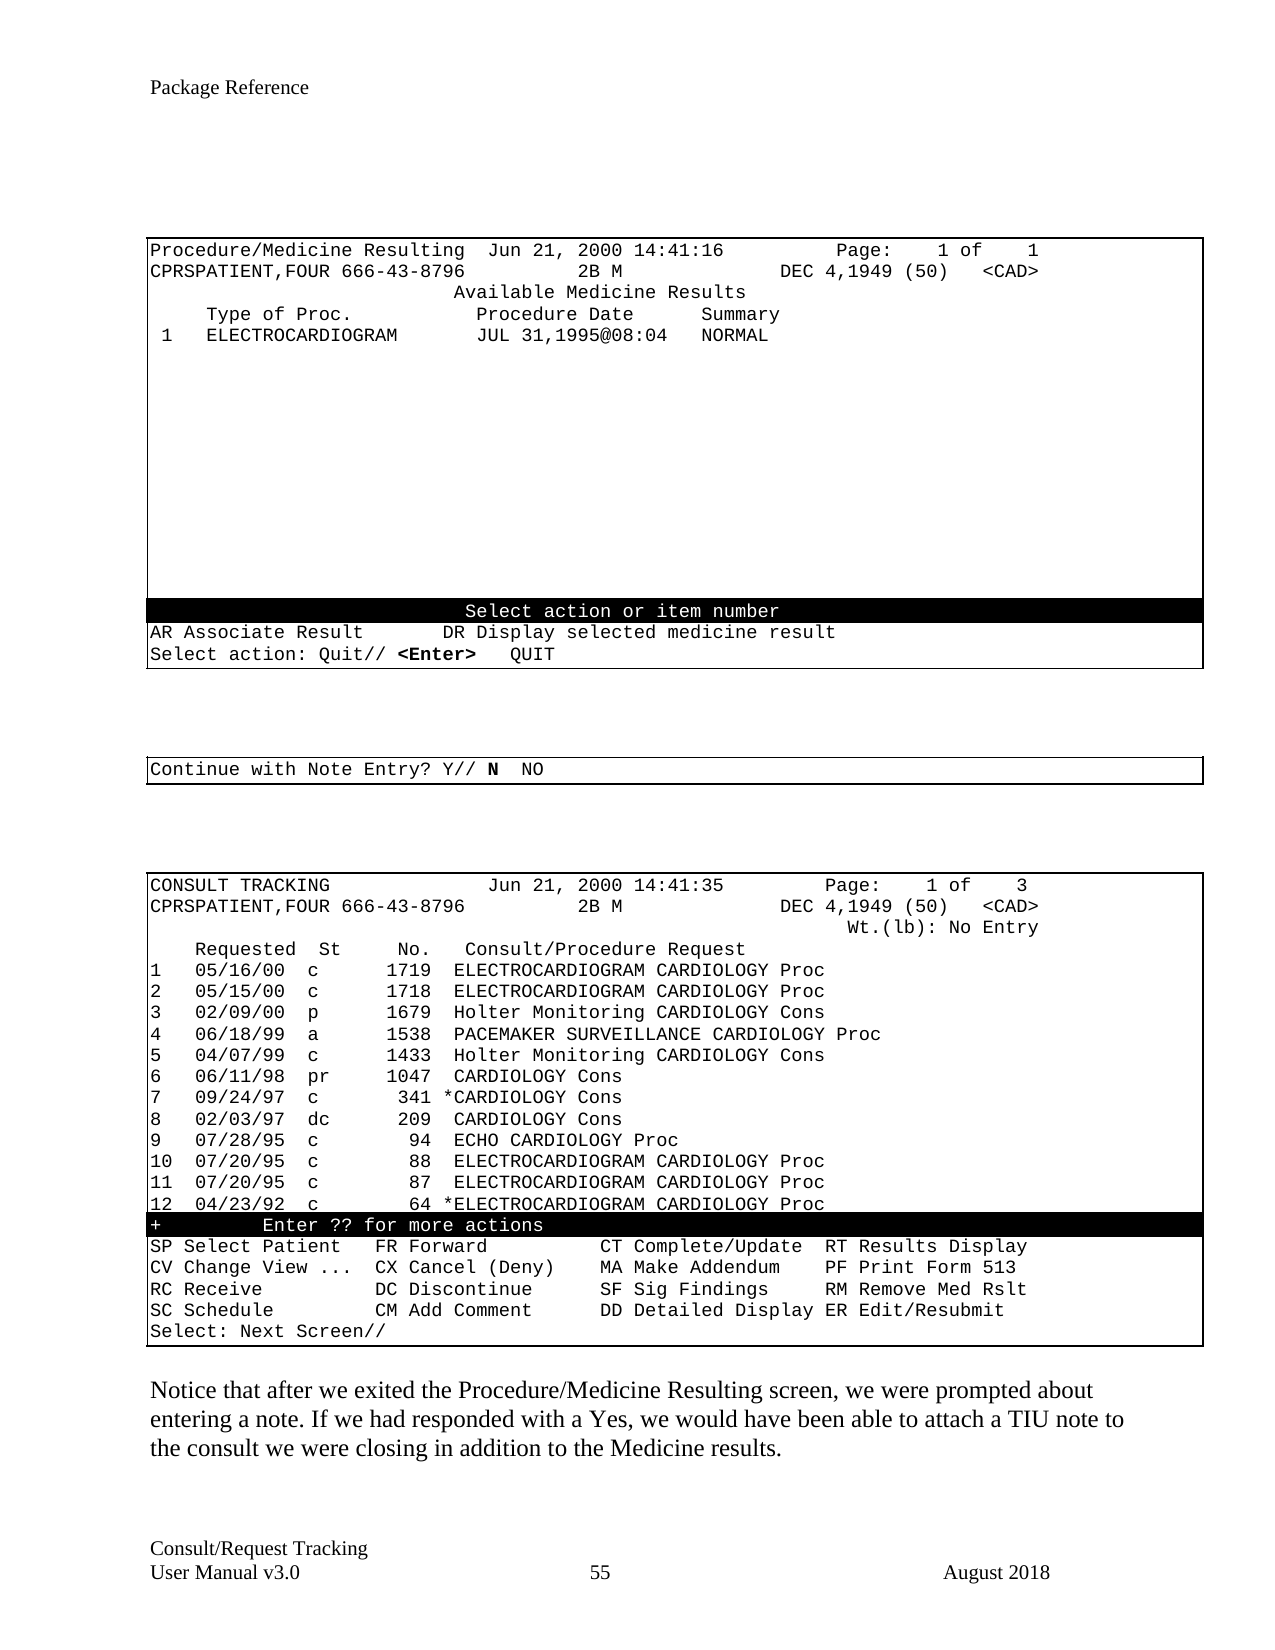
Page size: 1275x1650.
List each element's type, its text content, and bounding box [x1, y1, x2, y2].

text CPRSPATIENT,FOUR 666-43-8796 2B M DEC 4,1949 (50) <CAD> [148, 893, 1202, 914]
text 3 02/09/00 p 1679 Holter Monitoring CARDIOLOGY Cons [148, 999, 1202, 1021]
text SP Select Patient FR Forward CT Complete/Update RT Results Display [148, 1233, 1202, 1254]
text Requested St No. Consult/Procedure Request [148, 936, 1202, 957]
text CV Change View ... CX Cancel (Deny) MA Make Addendum PF Print Form 513 [148, 1254, 1202, 1276]
text 10 07/20/95 c 88 ELECTROCARDIOGRAM CARDIOLOGY Proc [148, 1148, 1202, 1169]
text 2 05/15/00 c 1718 ELECTROCARDIOGRAM CARDIOLOGY Proc [148, 978, 1202, 999]
text 11 07/20/95 c 87 ELECTROCARDIOGRAM CARDIOLOGY Proc [148, 1169, 1202, 1191]
text Procedure/Medicine Resulting Jun 21, 2000 14:41:16 Page: 1 of 1 [148, 239, 1202, 258]
text CONSULT TRACKING Jun 21, 2000 14:41:35 Page: 1 of 3 [148, 874, 1202, 893]
text Type of Proc. Procedure Date Summary [148, 301, 1202, 322]
text 6 06/11/98 pr 1047 CARDIOLOGY Cons [148, 1063, 1202, 1084]
text Select action or item number [148, 598, 1202, 619]
text Select action: Quit// <Enter> QUIT [148, 641, 1202, 668]
text Notice that after we exited the Procedure/Medicine Resulting screen, we were prompted about entering a note. If we had responded with a Yes, we would have been able to attach a TIU note to the consult we were closing in addition to the Medicine results. [150, 1376, 1125, 1462]
text Continue with Note Entry? Y// N NO [148, 758, 1202, 783]
text 4 06/18/99 a 1538 PACEMAKER SURVEILLANCE CARDIOLOGY Proc [148, 1021, 1202, 1042]
text 7 09/24/97 c 341 *CARDIOLOGY Cons [148, 1084, 1202, 1106]
text + Enter ?? for more actions [148, 1212, 1202, 1233]
text RC Receive DC Discontinue SF Sig Findings RM Remove Med Rslt [148, 1276, 1202, 1297]
text SC Schedule CM Add Comment DD Detailed Display ER Edit/Resubmit [148, 1297, 1202, 1318]
text 1 05/16/00 c 1719 ELECTROCARDIOGRAM CARDIOLOGY Proc [148, 957, 1202, 978]
text CPRSPATIENT,FOUR 666-43-8796 2B M DEC 4,1949 (50) <CAD> [148, 258, 1202, 279]
text Available Medicine Results [148, 279, 1202, 301]
text Wt.(lb): No Entry [148, 914, 1202, 936]
text Select: Next Screen// [148, 1318, 1202, 1345]
text 1 ELECTROCARDIOGRAM JUL 31,1995@08:04 NORMAL [148, 322, 1202, 347]
text 12 04/23/92 c 64 *ELECTROCARDIOGRAM CARDIOLOGY Proc [148, 1191, 1202, 1212]
text 8 02/03/97 dc 209 CARDIOLOGY Cons [148, 1106, 1202, 1127]
text AR Associate Result DR Display selected medicine result [148, 619, 1202, 641]
text 5 04/07/99 c 1433 Holter Monitoring CARDIOLOGY Cons [148, 1042, 1202, 1063]
text 9 07/28/95 c 94 ECHO CARDIOLOGY Proc [148, 1127, 1202, 1148]
